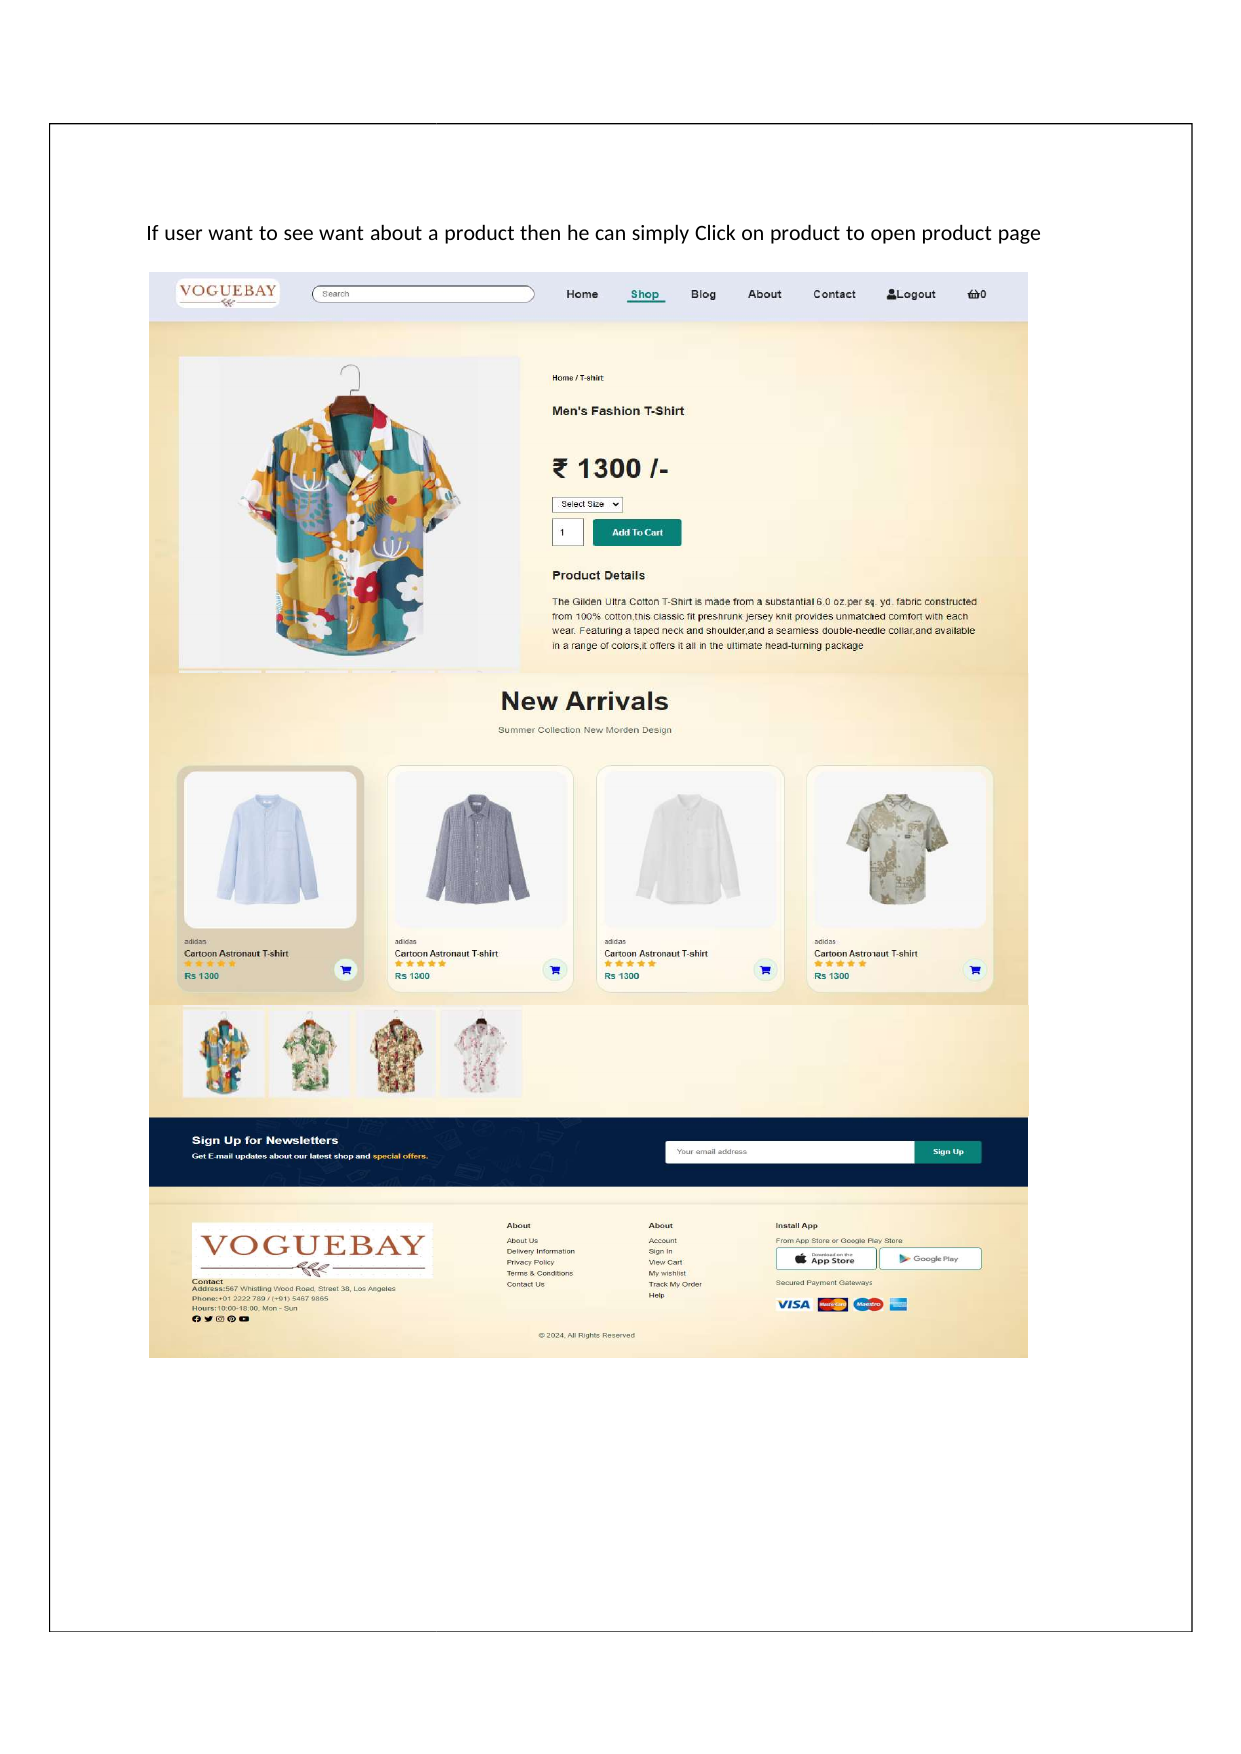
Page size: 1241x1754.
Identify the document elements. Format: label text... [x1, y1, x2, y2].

text If user want to see want about a product then he can simply Click on product to open product page [146, 219, 1109, 246]
picture [149, 272, 1029, 1358]
